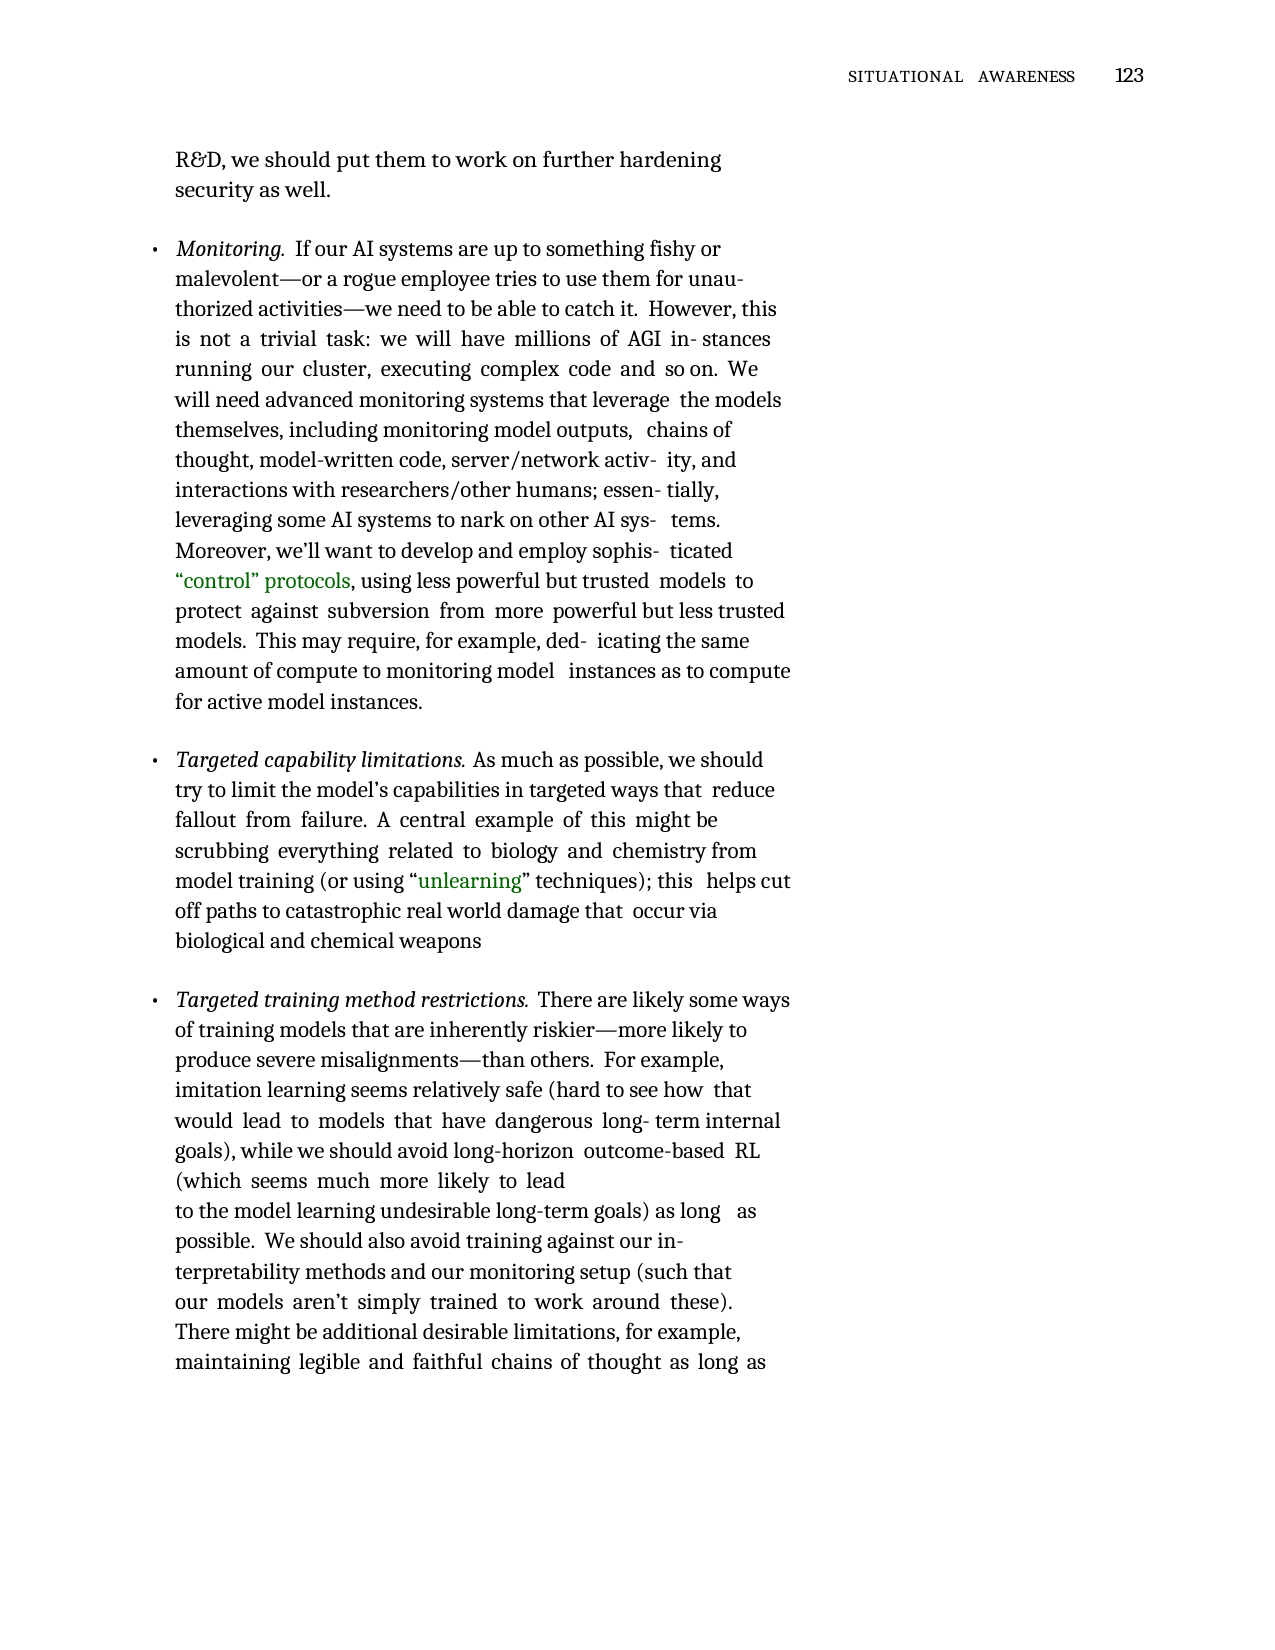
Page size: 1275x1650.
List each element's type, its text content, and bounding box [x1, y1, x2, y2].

list Monitoring. If our AI systems are up to something fishy or malevolent—or a rogue employee tries to use them for unau- thorized activities—we need to be able to catch it. However, this is not a trivial task: we will have millions of AGI in- stances running our cluster, executing complex code and so on. We will need advanced monitoring systems that leverage the models themselves, including monitoring model outputs, chains of thought, model-written code, server/network activ- ity, and interactions with researchers/other humans; essen- tially, leveraging some AI systems to nark on other AI sys- tems. Moreover, we’ll want to develop and employ sophis- ticated “control” protocols, using less powerful but trusted models to protect against subversion from more powerful but less trusted models. This may require, for example, ded- icating the same amount of compute to monitoring model instances as to compute for active model instances. [150, 235, 797, 715]
text to the model learning undesirable long-term goals) as long as possible. We should also avoid training against our in- terpretability methods and our monitoring setup (such that our models aren’t simply trained to work around these). [175, 1198, 766, 1315]
text R&D, we should put them to work on further hardening security as well. [175, 147, 754, 203]
list Targeted training method restrictions. There are likely some ways of training models that are inherently riskier—more likely to produce severe misalignments—than others. For example, imitation learning seems relatively safe (hard to see how that would lead to models that have dangerous long- term internal goals), while we should avoid long-horizon outcome-based RL (which seems much more likely to lead [150, 987, 795, 1194]
text There might be additional desirable limitations, for example, maintaining legible and faithful chains of thought as long as [175, 1319, 796, 1375]
list Targeted capability limitations. As much as possible, we should try to limit the model’s capabilities in targeted ways that reduce fallout from failure. A central example of this might be scrubbing everything related to biology and chemistry from model training (or using “unlearning” techniques); this helps cut off paths to catastrophic real world damage that occur via biological and chemical weapons [150, 747, 794, 954]
